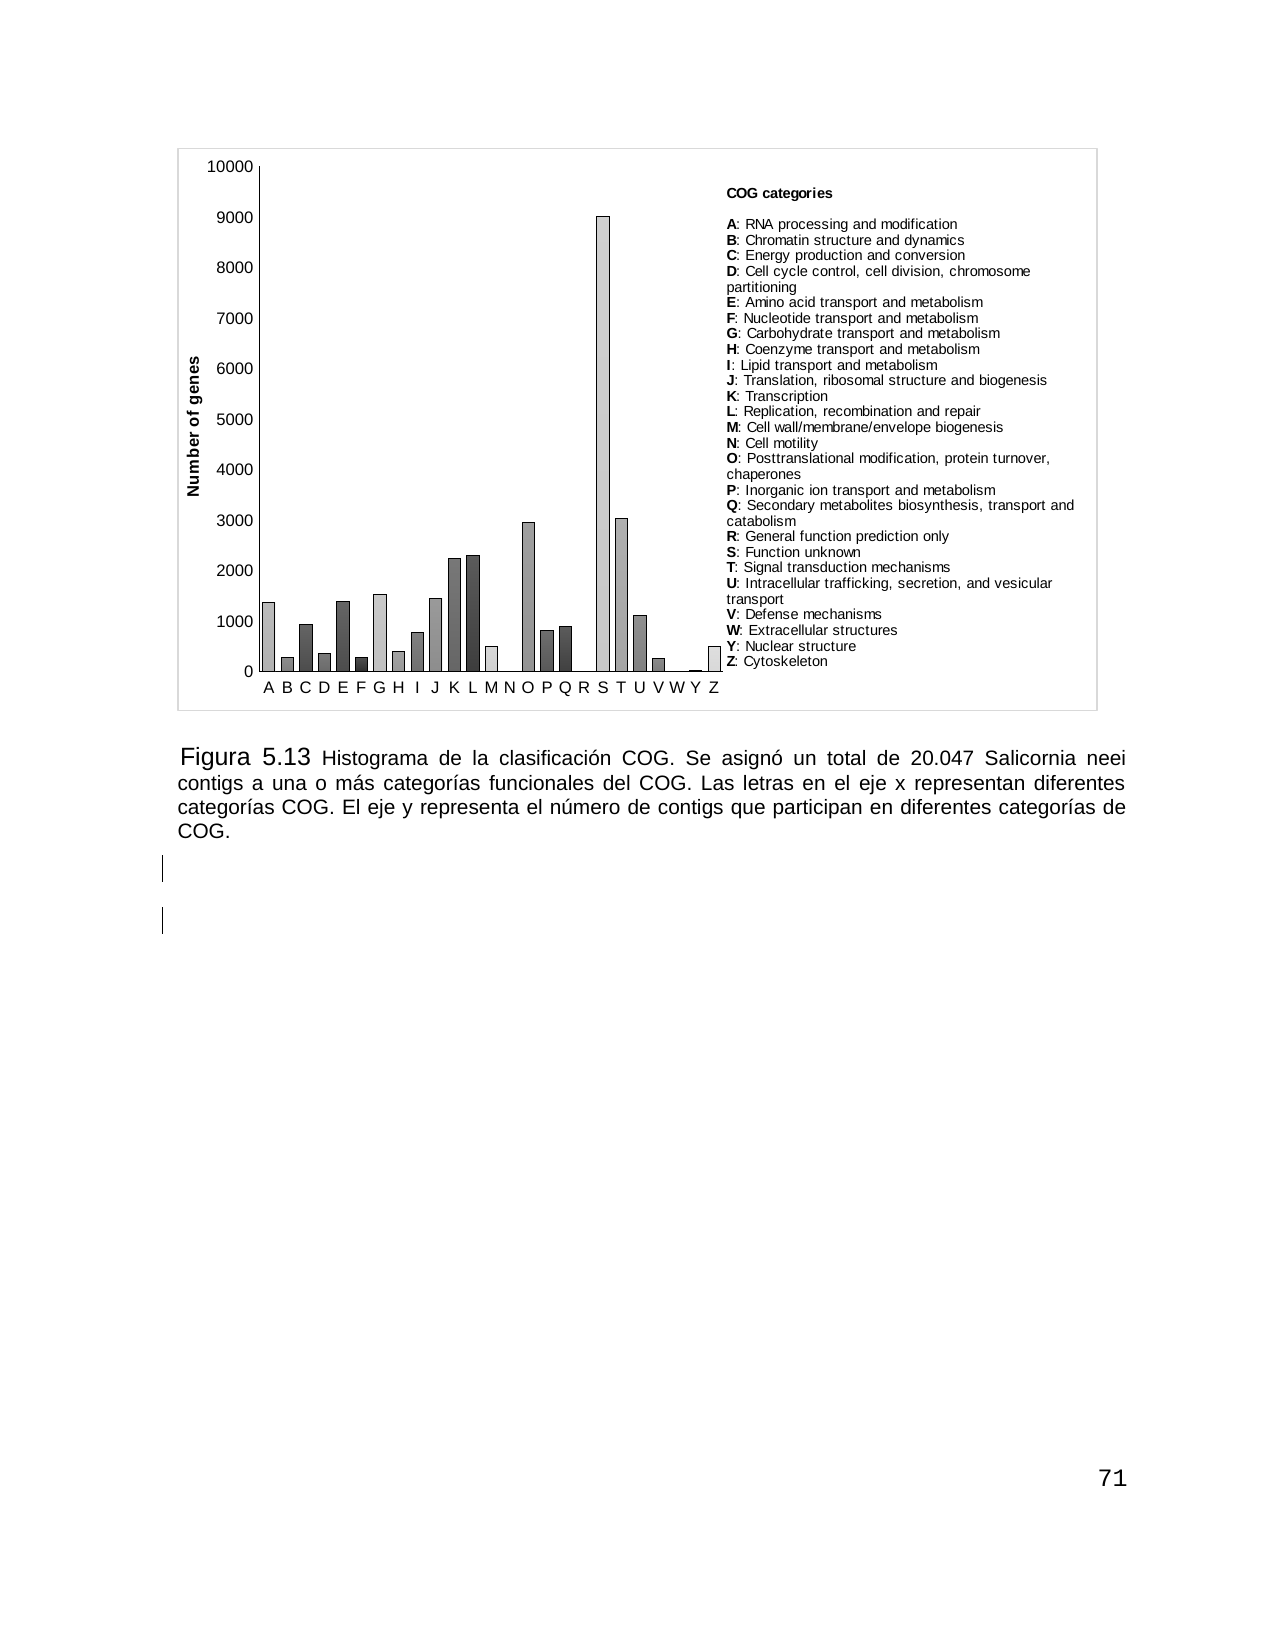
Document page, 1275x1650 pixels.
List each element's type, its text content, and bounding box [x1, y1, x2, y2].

text 22Figura 5.13 Histograma de la clasificación COG. Se asignó un total de 20.047 Salicornia neei contigs a una o más categorías funcionales del COG. Las letras en el eje x representan diferentes categorías COG. El eje y representa el número de contigs que participan en diferentes categorías de COG. [177, 742, 1127, 843]
